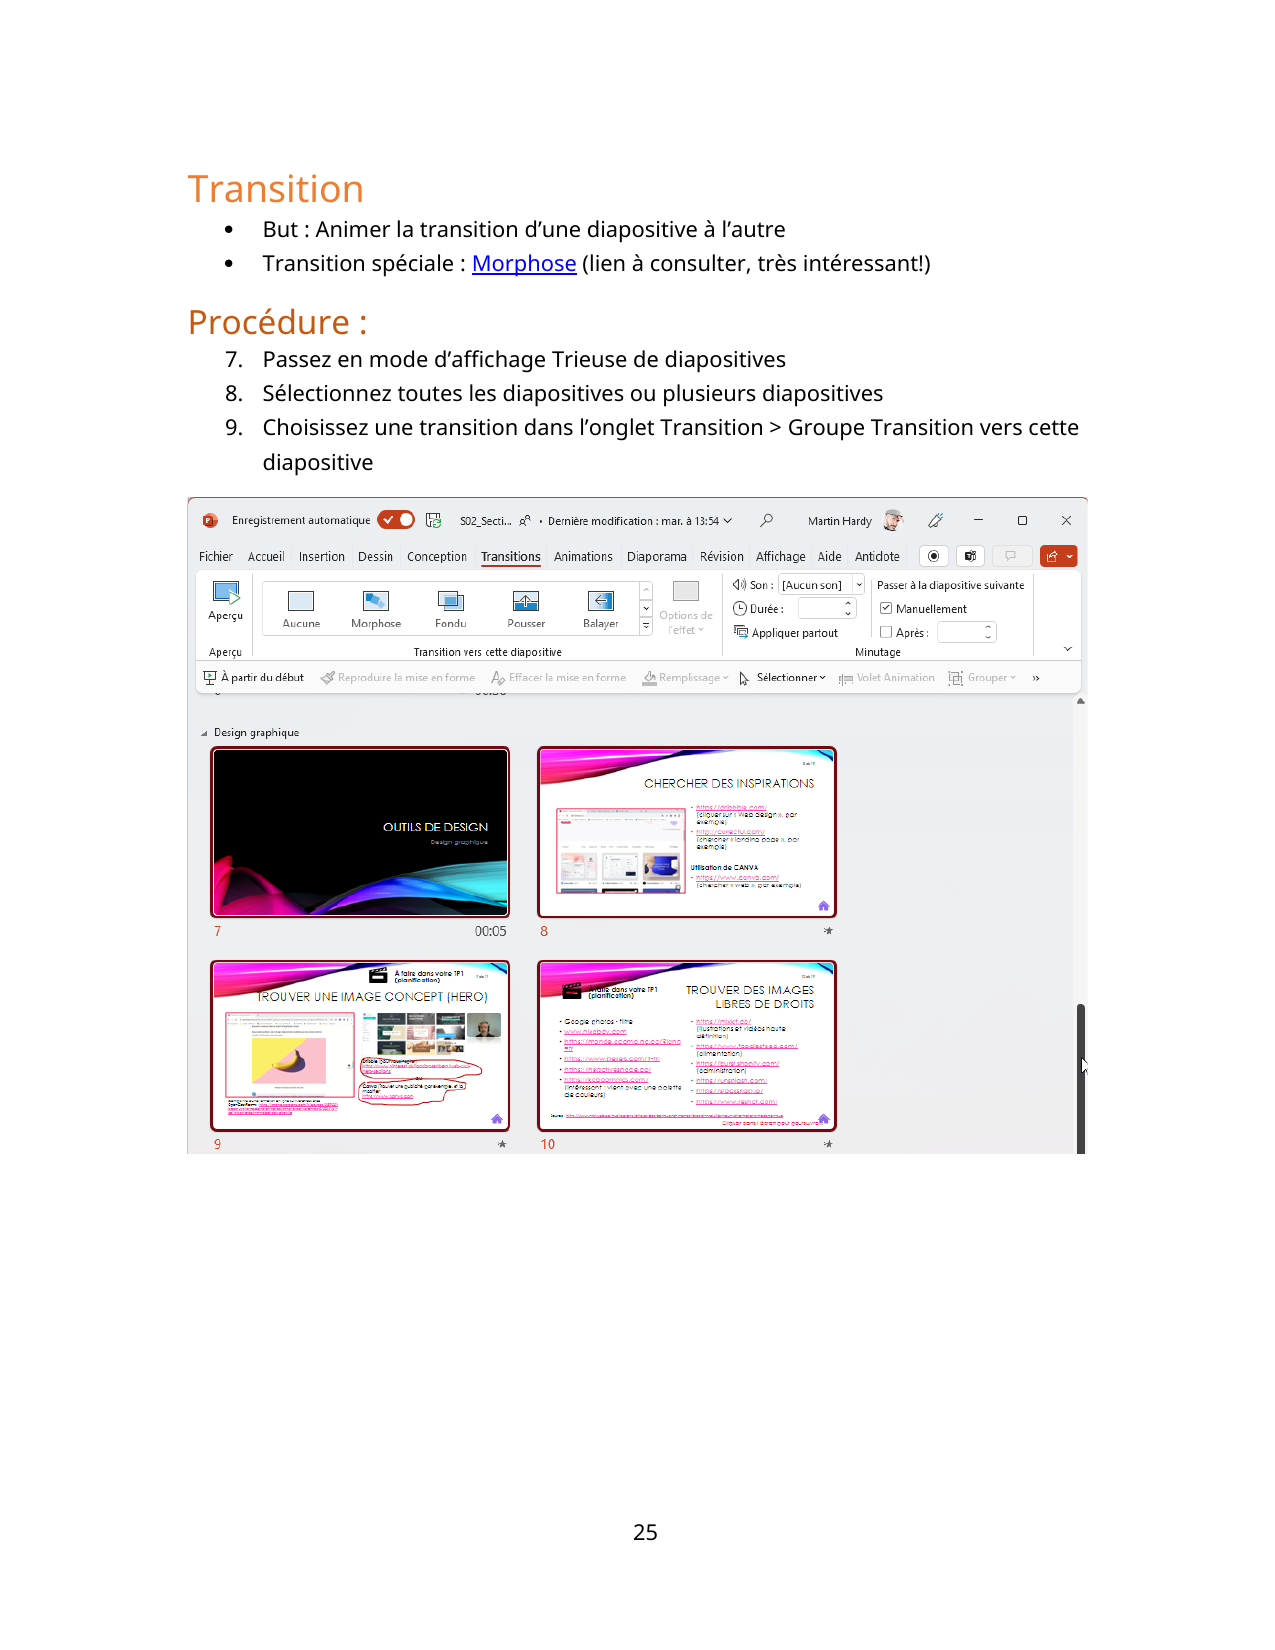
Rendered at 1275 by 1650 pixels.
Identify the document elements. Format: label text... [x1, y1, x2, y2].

subtitle Procédure : [187, 298, 1087, 344]
subtitle Transition [187, 162, 1087, 213]
list Sélectionnez toutes les diapositives ou plusieurs diapositives [225, 378, 1087, 408]
list But : Animer la transition d’une diapositive à l’autre [225, 213, 1087, 243]
list Transition spéciale : Morphose (lien à consulter, très intéressant!) [225, 248, 1087, 277]
list Passez en mode d’affichage Trieuse de diapositives [225, 344, 1087, 374]
picture [187, 497, 1088, 1154]
list Choisissez une transition dans l’onglet Transition > Groupe Transition vers cette diapositive [225, 412, 1087, 476]
